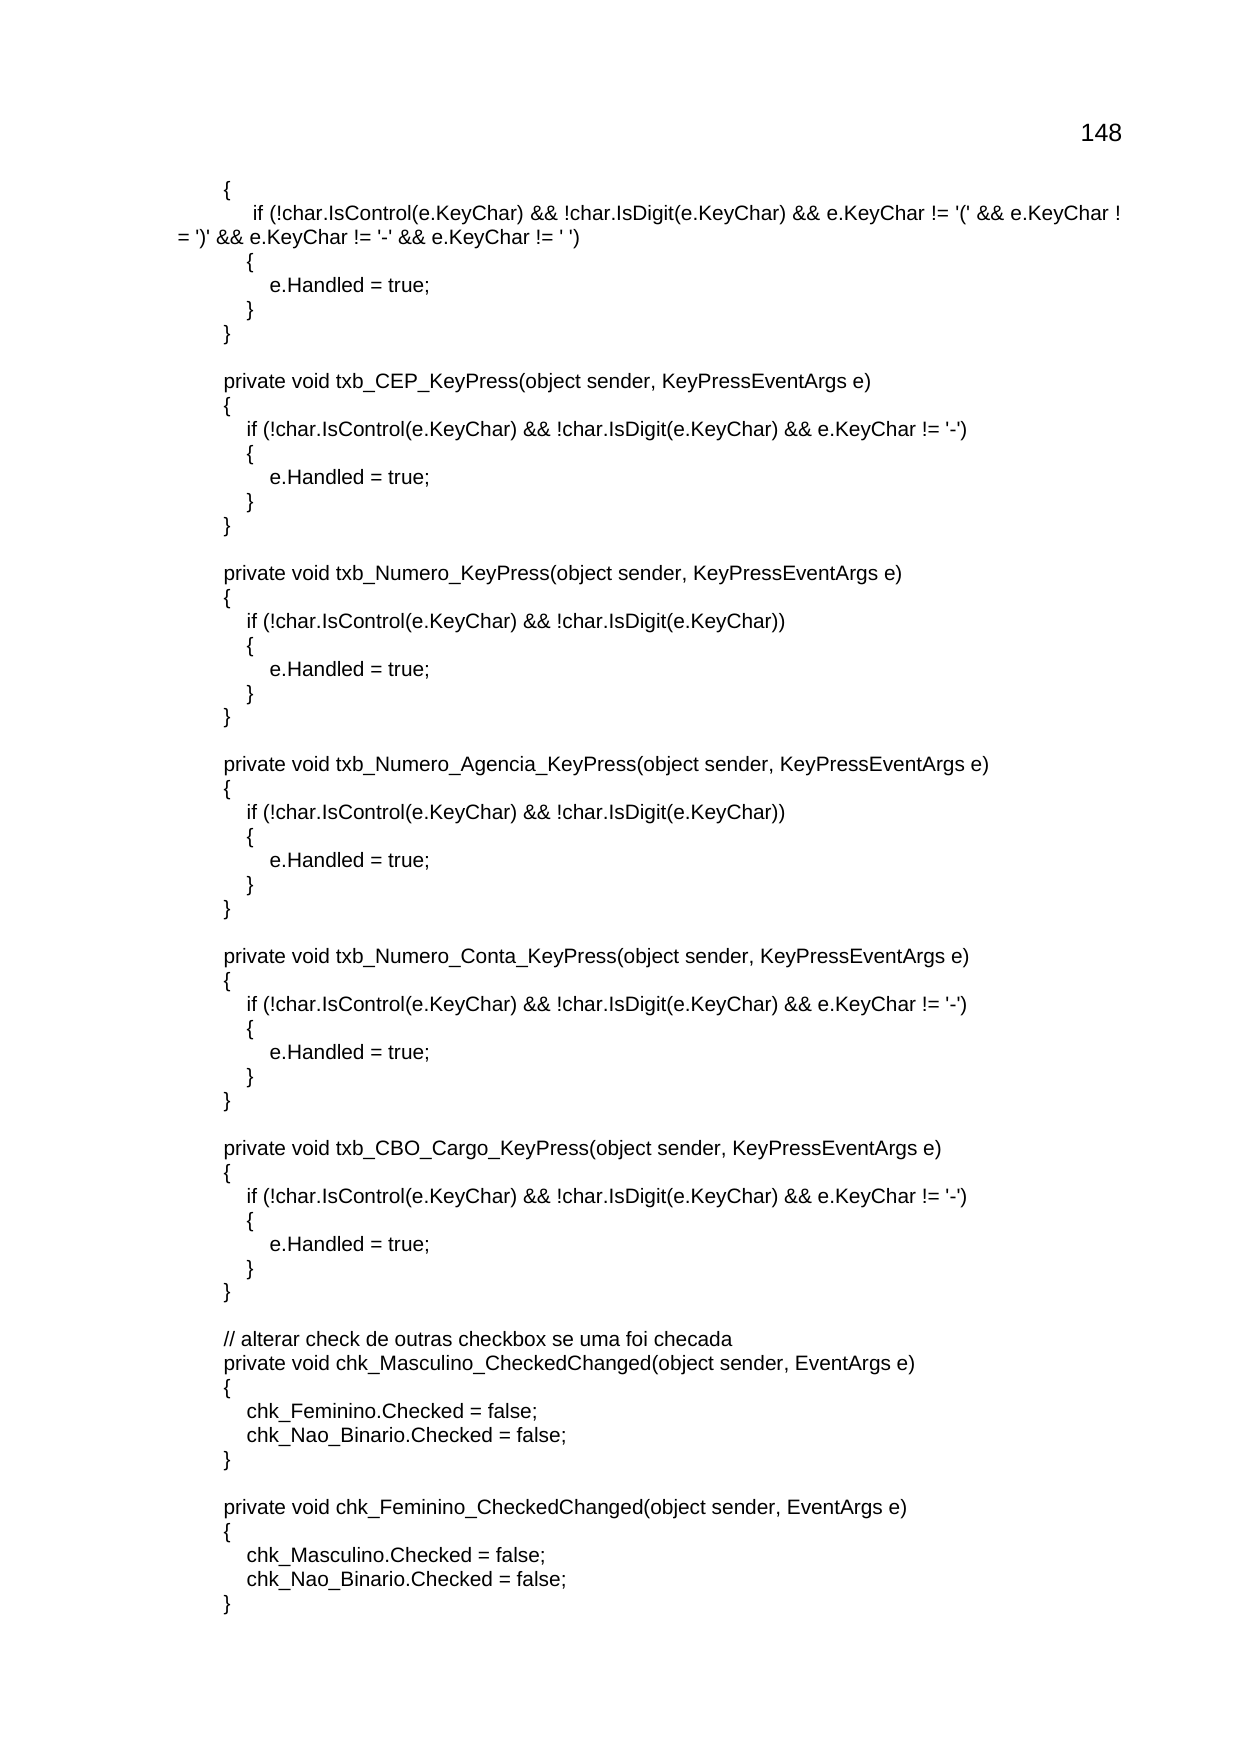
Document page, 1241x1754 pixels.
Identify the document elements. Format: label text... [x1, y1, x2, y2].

text chk_Nao_Binario.Checked = false; [177, 1423, 1122, 1447]
text } [177, 489, 1122, 513]
text { [177, 177, 1122, 201]
text { [177, 1016, 1122, 1040]
text } [177, 896, 1122, 920]
text } [177, 1088, 1122, 1112]
text private void txb_Numero_Conta_KeyPress(object sender, KeyPressEventArgs e) [177, 944, 1122, 968]
text { [177, 1207, 1122, 1231]
text e.Handled = true; [177, 273, 1122, 297]
text private void txb_CBO_Cargo_KeyPress(object sender, KeyPressEventArgs e) [177, 1136, 1122, 1159]
text { [177, 632, 1122, 656]
text } [177, 1255, 1122, 1279]
text if (!char.IsControl(e.KeyChar) && !char.IsDigit(e.KeyChar) && e.KeyChar != '-') [177, 417, 1122, 441]
text { [177, 776, 1122, 800]
text } [177, 321, 1122, 345]
text } [177, 513, 1122, 537]
text } [177, 704, 1122, 728]
text if (!char.IsControl(e.KeyChar) && !char.IsDigit(e.KeyChar) && e.KeyChar != '-') [177, 1183, 1122, 1207]
text } [177, 297, 1122, 321]
text { [177, 441, 1122, 465]
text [177, 201, 1122, 249]
text } [177, 680, 1122, 704]
text { [177, 393, 1122, 417]
text e.Handled = true; [177, 656, 1122, 680]
text e.Handled = true; [177, 1040, 1122, 1064]
text e.Handled = true; [177, 1231, 1122, 1255]
text { [177, 1519, 1122, 1543]
text if (!char.IsControl(e.KeyChar) && !char.IsDigit(e.KeyChar)) [177, 608, 1122, 632]
text private void txb_Numero_KeyPress(object sender, KeyPressEventArgs e) [177, 561, 1122, 584]
text } [177, 1064, 1122, 1088]
text { [177, 1375, 1122, 1399]
text if (!char.IsControl(e.KeyChar) && !char.IsDigit(e.KeyChar) && e.KeyChar != '-') [177, 992, 1122, 1016]
text if (!char.IsControl(e.KeyChar) && !char.IsDigit(e.KeyChar)) [177, 800, 1122, 824]
text { [177, 584, 1122, 608]
text // alterar check de outras checkbox se uma foi checada [177, 1327, 1122, 1351]
text { [177, 968, 1122, 992]
text private void txb_Numero_Agencia_KeyPress(object sender, KeyPressEventArgs e) [177, 752, 1122, 776]
text { [177, 1159, 1122, 1183]
text } [177, 1279, 1122, 1303]
text { [177, 824, 1122, 848]
text } [177, 1591, 1122, 1615]
text e.Handled = true; [177, 848, 1122, 872]
text { [177, 249, 1122, 273]
text private void chk_Masculino_CheckedChanged(object sender, EventArgs e) [177, 1351, 1122, 1375]
text chk_Masculino.Checked = false; [177, 1543, 1122, 1567]
text chk_Nao_Binario.Checked = false; [177, 1567, 1122, 1591]
text private void chk_Feminino_CheckedChanged(object sender, EventArgs e) [177, 1495, 1122, 1519]
text } [177, 872, 1122, 896]
text } [177, 1447, 1122, 1471]
text e.Handled = true; [177, 465, 1122, 489]
text private void txb_CEP_KeyPress(object sender, KeyPressEventArgs e) [177, 369, 1122, 393]
text chk_Feminino.Checked = false; [177, 1399, 1122, 1423]
